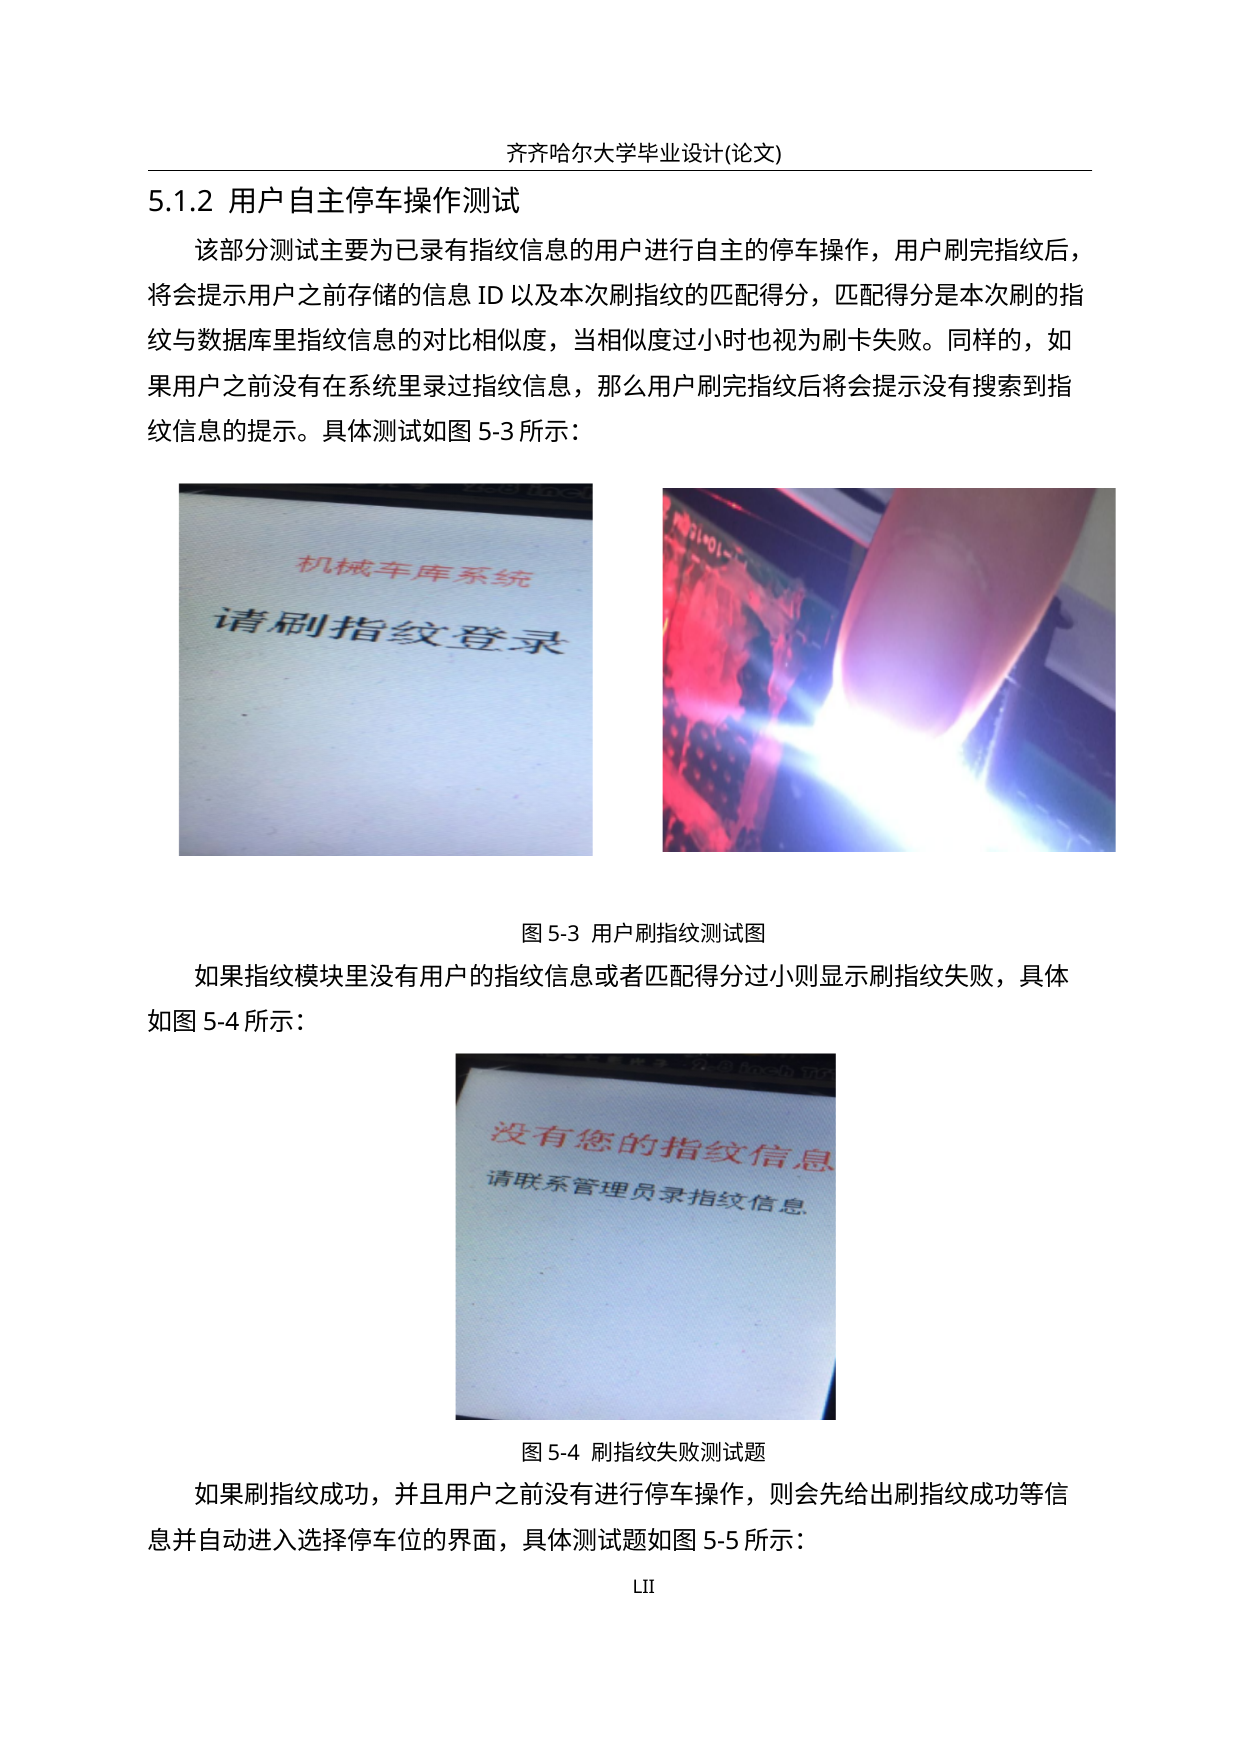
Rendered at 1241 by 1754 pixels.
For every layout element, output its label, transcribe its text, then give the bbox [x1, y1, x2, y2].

subtitle 5.1.2 用户自主停车操作测试 [148, 177, 1067, 219]
text 如果刷指纹成功，并且用户之前没有进行停车操作，则会先给出刷指纹成功等信息并自动进入选择停车位的界面，具体测试题如图5-5所示： [148, 1475, 1092, 1556]
text 如果指纹模块里没有用户的指纹信息或者匹配得分过小则显示刷指纹失败，具体如图5-4所示： [148, 956, 1092, 1038]
text 图5-4 刷指纹失败测试题 [148, 1435, 1092, 1467]
picture [179, 484, 592, 856]
picture [662, 488, 1116, 852]
text 图5-3 用户刷指纹测试图 [148, 916, 1092, 948]
text 该部分测试主要为已录有指纹信息的用户进行自主的停车操作，用户刷完指纹后，将会提示用户之前存储的信息ID以及本次刷指纹的匹配得分，匹配得分是本次刷的指纹与数据库里指纹信息的对比相似度，当相似度过小时也视为刷卡失败。同样的，如果用户之前没有在系统里录过指纹信息，那么用户刷完指纹后将会提示没有搜索到指纹信息的提示。具体测试如图5-3所示： [148, 230, 1092, 448]
picture [456, 1054, 835, 1420]
